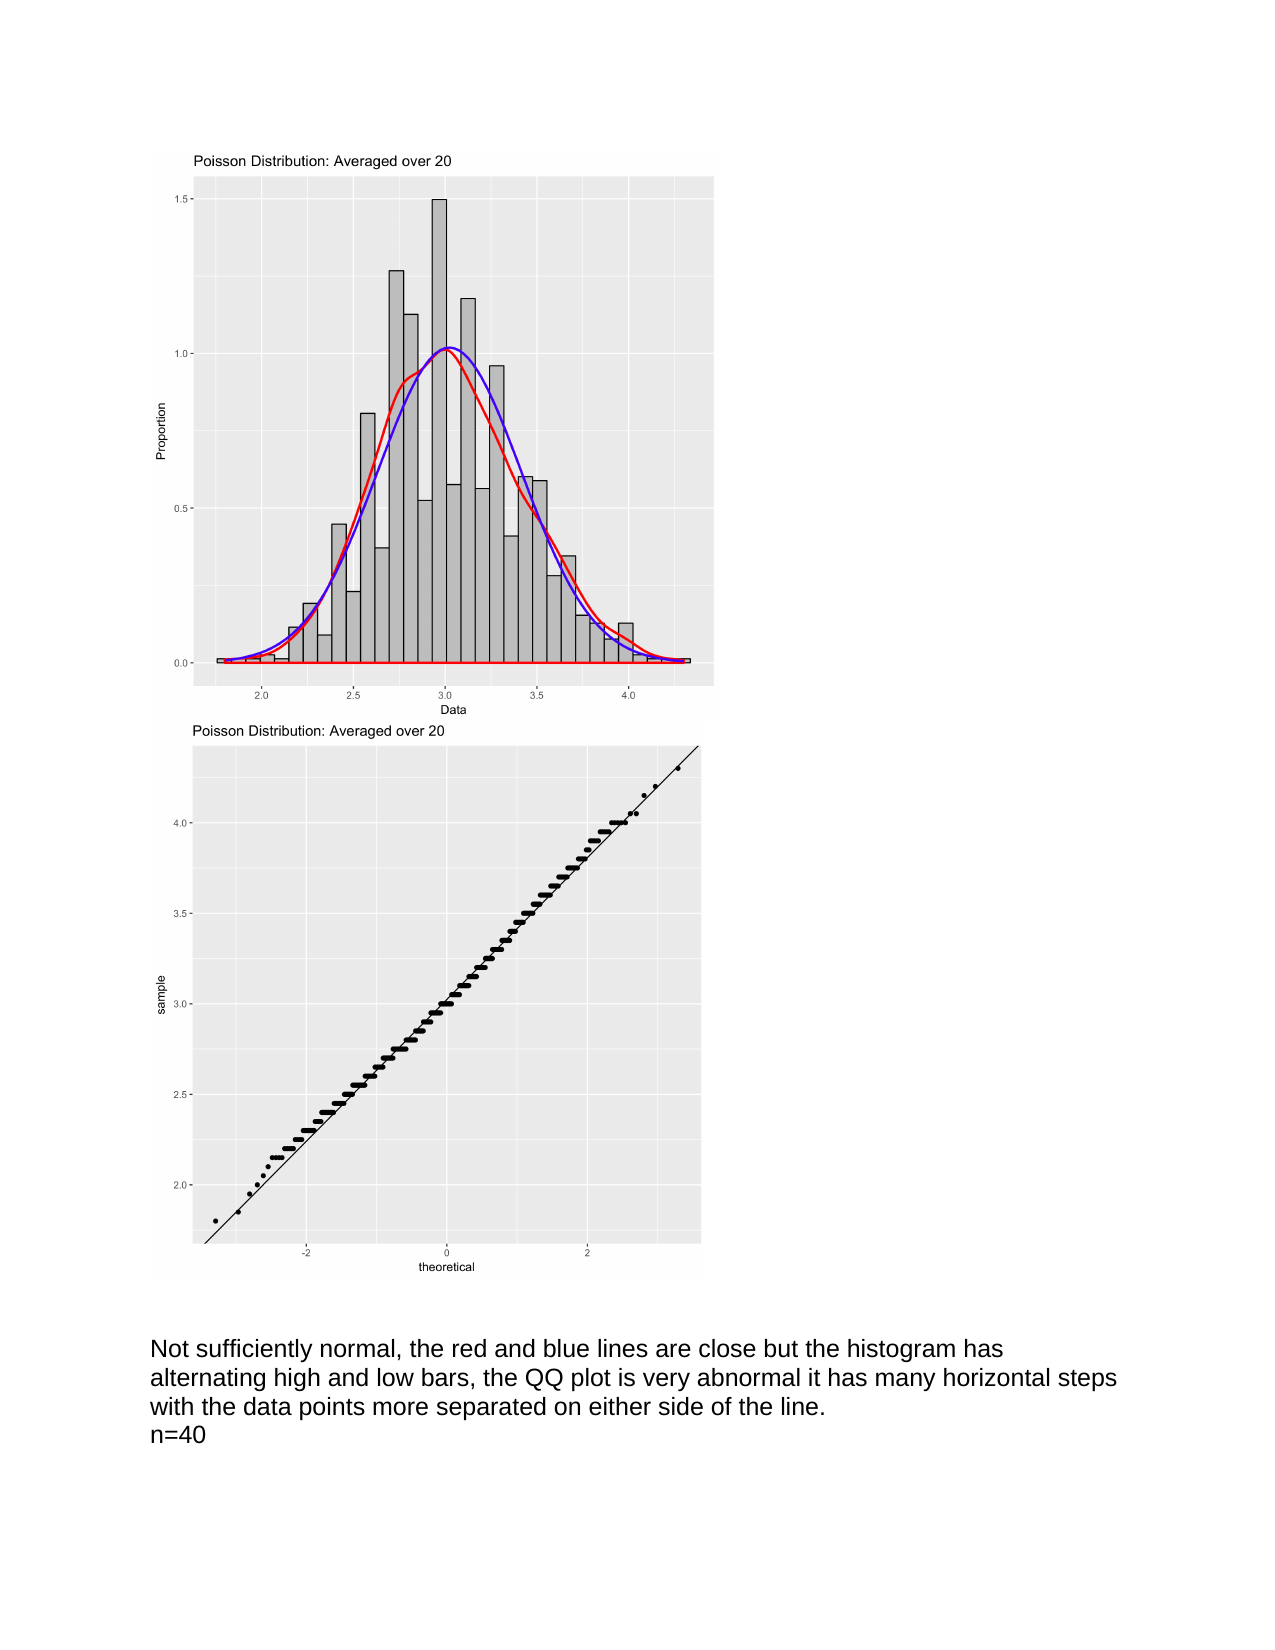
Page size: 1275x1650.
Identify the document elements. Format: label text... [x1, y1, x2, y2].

text Not sufficiently normal, the red and blue lines are close but the histogram has alternating high and low bars, the QQ plot is very abnormal it has many horizontal steps with the data points more separated on either side of the line. [150, 1334, 1125, 1420]
picture [150, 150, 720, 1277]
text n=40 [150, 1420, 1125, 1449]
